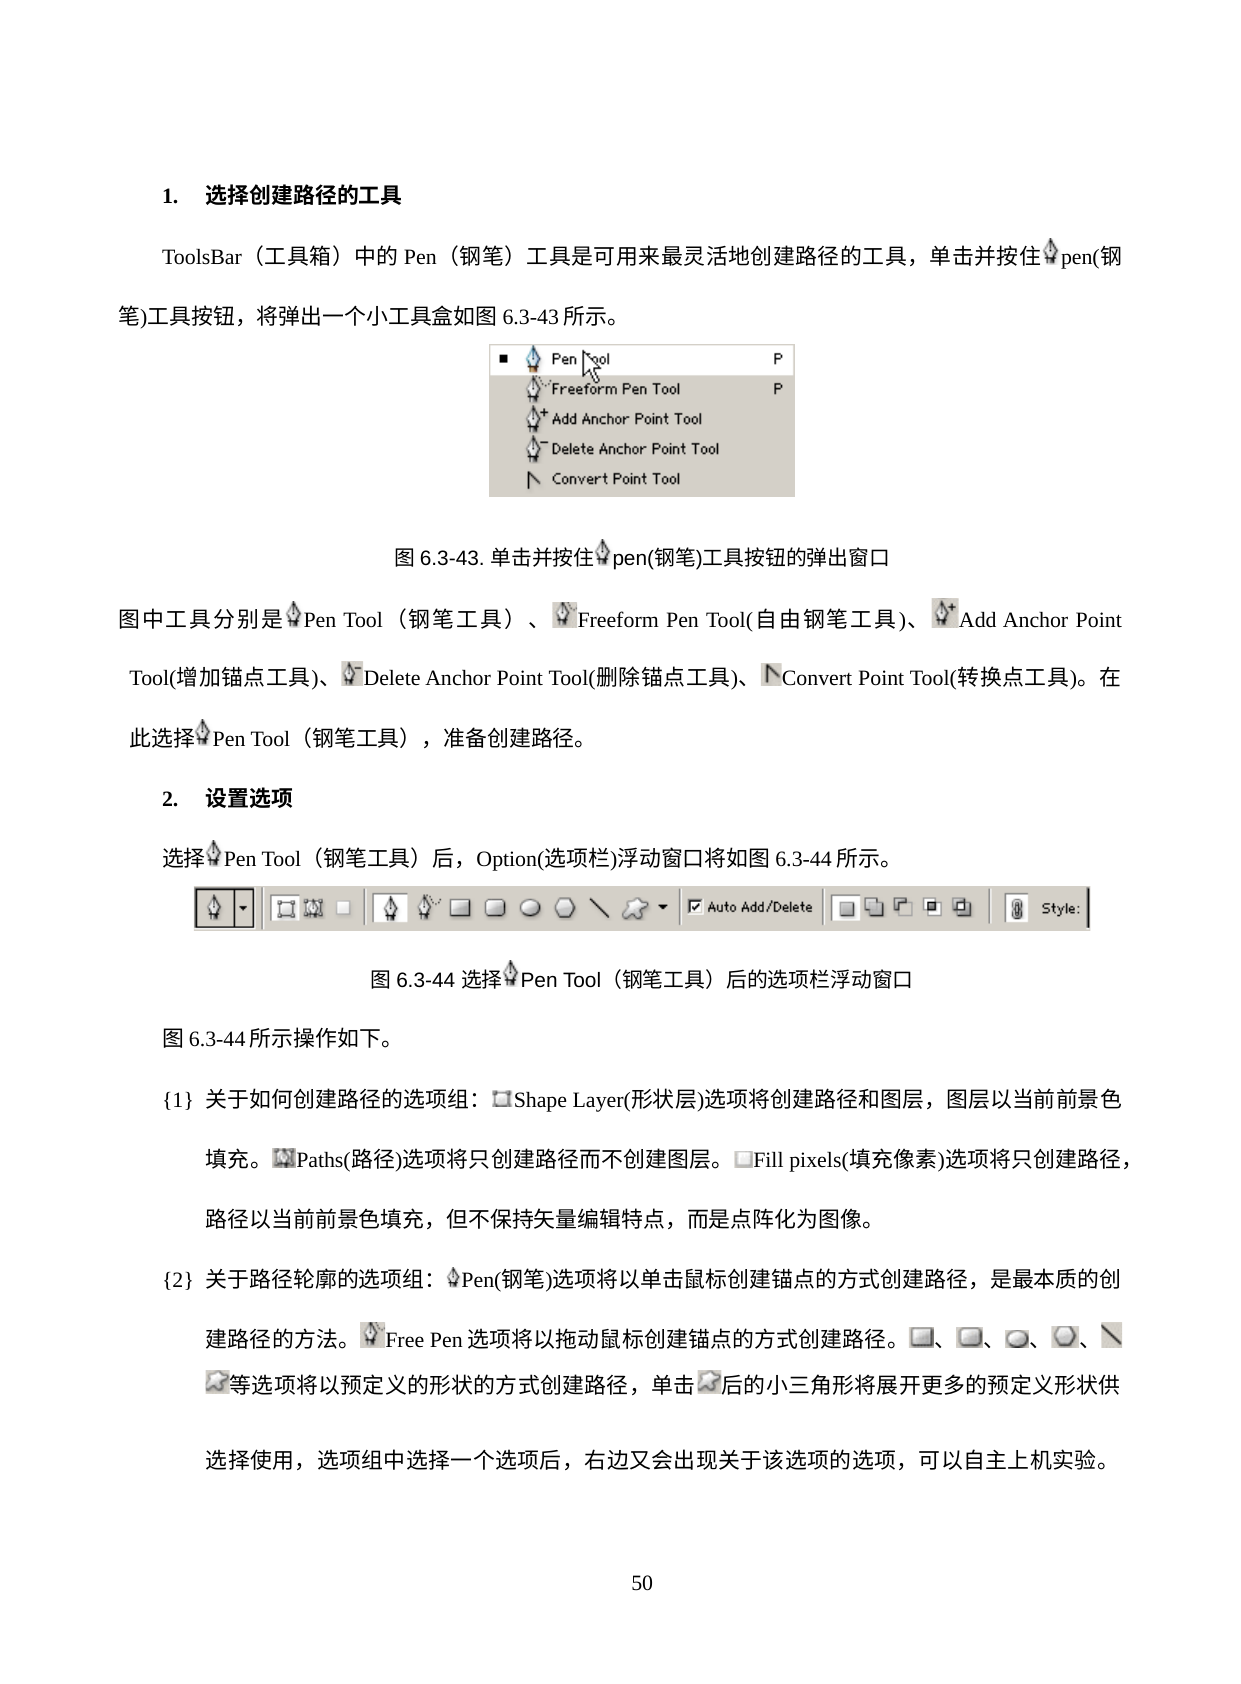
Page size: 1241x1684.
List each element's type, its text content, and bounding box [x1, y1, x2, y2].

picture [1042, 238, 1061, 265]
picture [502, 960, 521, 987]
picture [552, 602, 578, 628]
picture [491, 1089, 514, 1107]
picture [205, 1370, 230, 1394]
picture [194, 719, 213, 746]
picture [489, 344, 795, 497]
picture [1005, 1330, 1029, 1348]
list 关于如何创建路径的选项组：Shape Layer(形状层)选项将创建路径和图层，图层以当前前景色填充。Paths(路径)选项将只创建路径而不创建图层。Fill pixels(填充像素)选项将只创建路径，路径以当前前景色填充，但不保持矢量编辑特点，而是点阵化为图像。 [162, 1067, 1122, 1248]
picture [1051, 1326, 1080, 1348]
picture [931, 598, 959, 628]
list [162, 1248, 1122, 1489]
text 图中工具分别是Pen Tool（钢笔工具）、Freeform Pen Tool(自由钢笔工具)、Add Anchor Point Tool(增加锚点工具)、Delete Anchor Point Tool(删除锚点工具)、Convert Point Tool(转换点工具)。在此选择Pen Tool（钢笔工具），准备创建路径。 [118, 586, 1122, 766]
list 选择创建路径的工具 [162, 164, 1122, 224]
picture [697, 1370, 722, 1394]
picture [272, 1148, 296, 1168]
picture [956, 1327, 983, 1348]
picture [205, 840, 224, 867]
picture [734, 1151, 753, 1168]
picture [908, 1327, 934, 1348]
picture [760, 663, 782, 686]
picture [594, 539, 613, 566]
picture [341, 661, 364, 686]
picture [446, 1267, 462, 1288]
picture [193, 886, 1091, 931]
picture [360, 1322, 386, 1348]
picture [1101, 1322, 1123, 1348]
picture [285, 601, 304, 628]
list 设置选项 [162, 766, 1122, 827]
